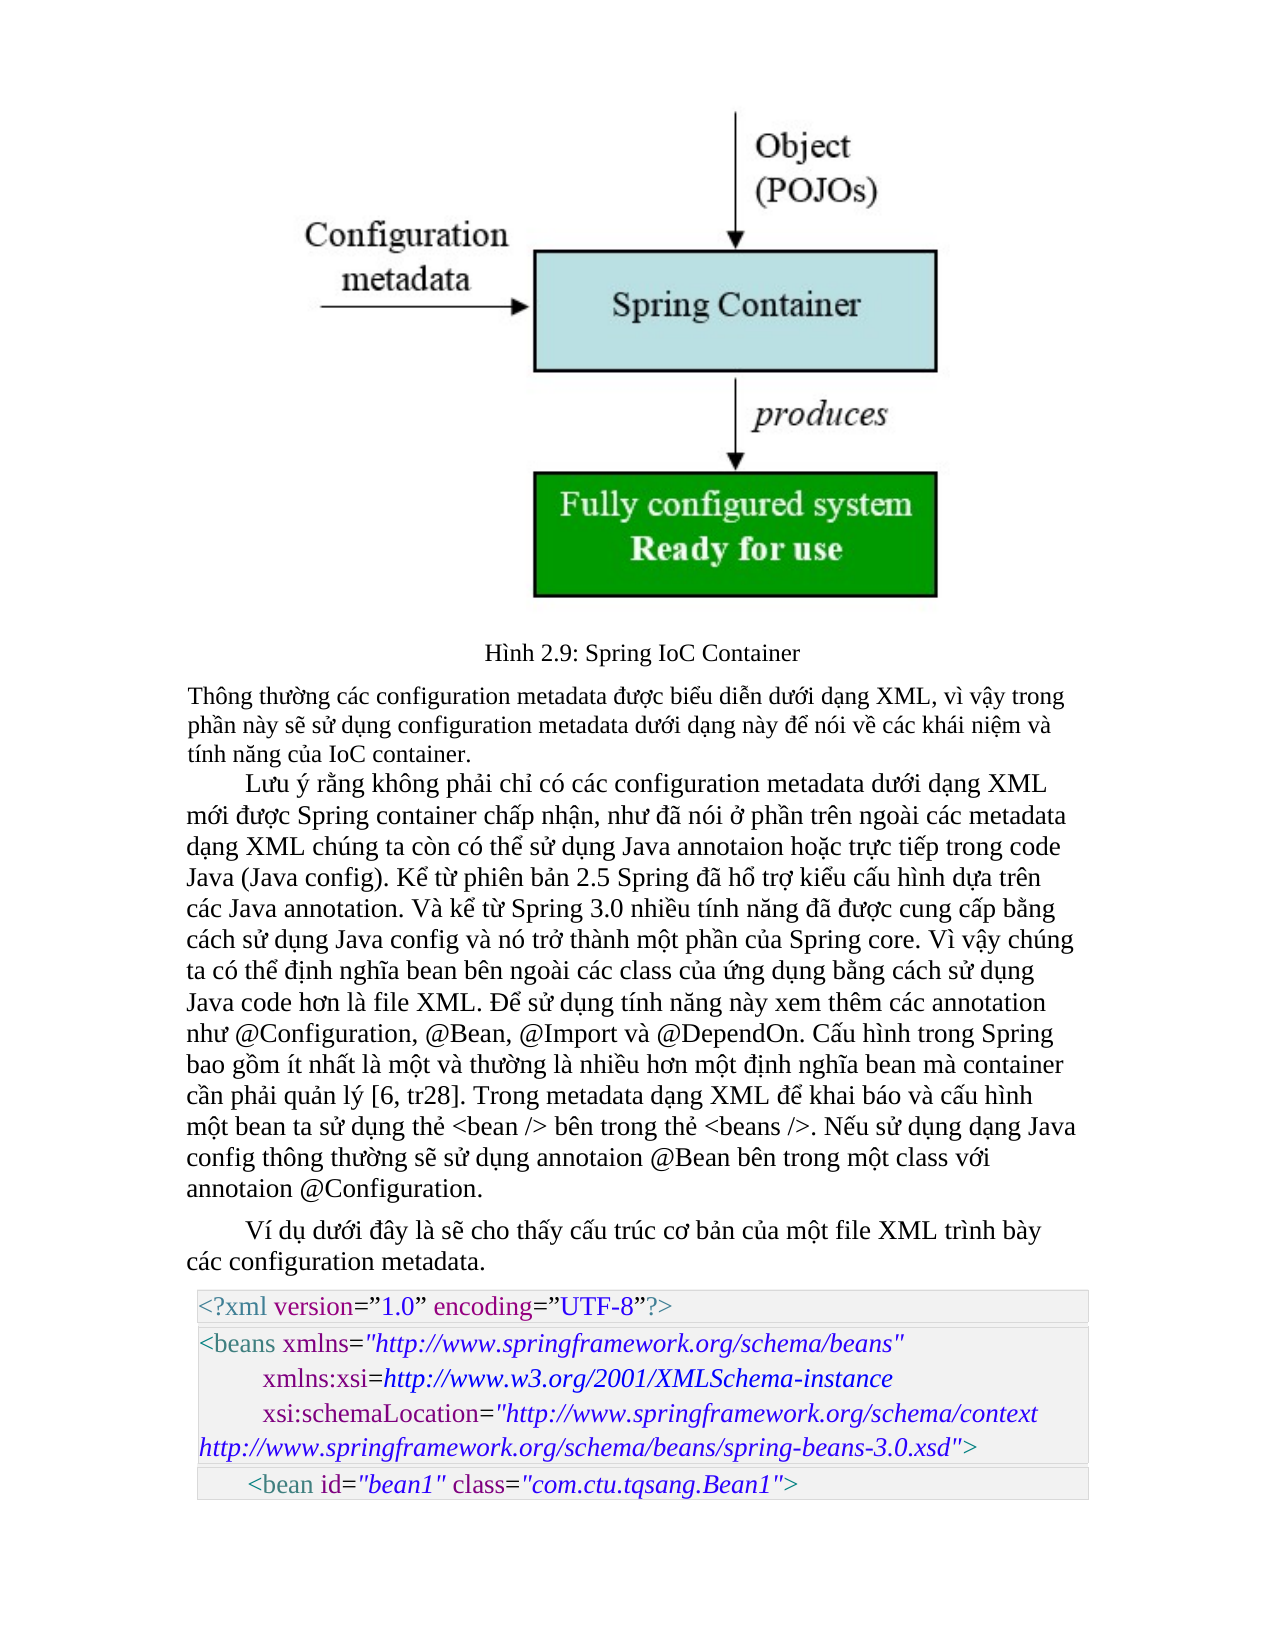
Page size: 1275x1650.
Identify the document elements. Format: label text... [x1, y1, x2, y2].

text <beans xmlns="http://www.springframework.org/schema/beans" xmlns:xsi=http://www.w3.org/2001/XMLSchema-instance xsi:schemaLocation="http://www.springframework.org/schema/context http://www.springframework.org/schema/beans/spring-beans-3.0.xsd"> [199, 1328, 1088, 1463]
picture [282, 93, 979, 627]
text <bean id="bean1" class="com.ctu.tqsang.Bean1"> [198, 1468, 1088, 1499]
text Lưu ý rằng không phải chỉ có các configuration metadata dưới dạng XML mới được Spring container chấp nhận, như đã nói ở phần trên ngoài các metadata dạng XML chúng ta còn có thể sử dụng Java annotaion hoặc trực tiếp trong code Java (Java config). Kể từ phiên bản 2.5 Spring đã hổ trợ kiểu cấu hình dựa trên các Java annotation. Và kể từ Spring 3.0 nhiều tính năng đã được cung cấp bằng cách sử dụng Java config và nó trở thành một phần của Spring core. Vì vậy chúng ta có thể định nghĩa bean bên ngoài các class của ứng dụng bằng cách sử dụng Java code hơn là file XML. Để sử dụng tính năng này xem thêm các annotation như @Configuration, @Bean, @Import và @DependOn. Cấu hình trong Spring bao gồm ít nhất là một và thường là nhiều hơn một định nghĩa bean mà container cần phải quản lý [6, tr28]. Trong metadata dạng XML để khai báo và cấu hình một bean ta sử dụng thẻ <bean /> bên trong thẻ <beans />. Nếu sử dụng dạng Java config thông thường sẽ sử dụng annotaion @Bean bên trong một class với annotaion @Configuration. [186, 768, 1082, 1204]
text <?xml version=”1.0” encoding=”UTF-8”?> [198, 1291, 1088, 1322]
text Ví dụ dưới đây là sẽ cho thấy cấu trúc cơ bản của một file XML trình bày các configuration metadata. [186, 1214, 1082, 1277]
subtitle Hình 2.9: Spring IoC Container [186, 638, 1082, 667]
text Thông thường các configuration metadata được biểu diễn dưới dạng XML, vì vậy trong phần này sẽ sử dụng configuration metadata dưới dạng này để nói về các khái niệm và tính năng của IoC container. [187, 681, 1087, 768]
